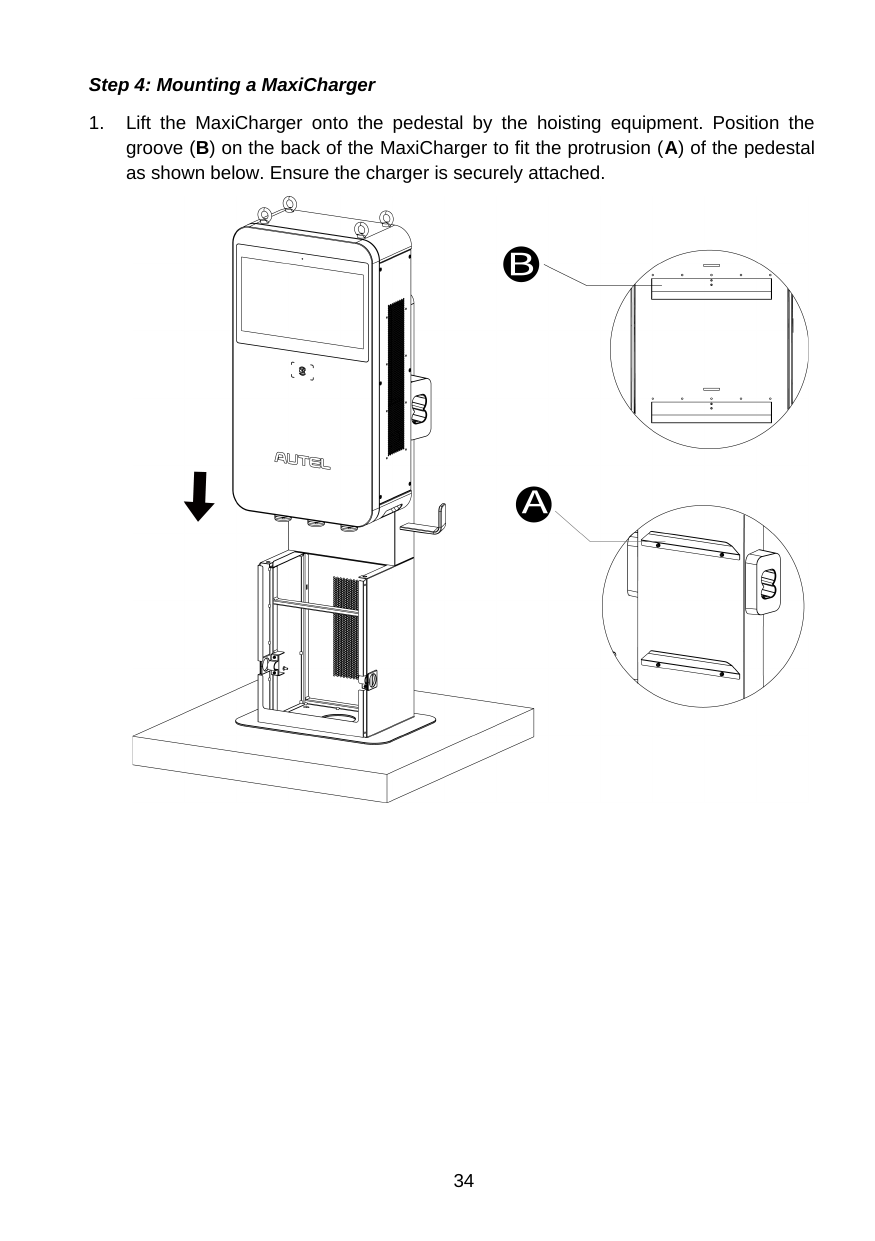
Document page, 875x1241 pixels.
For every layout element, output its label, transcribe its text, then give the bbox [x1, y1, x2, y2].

text Step 4: Mounting a MaxiCharger [89, 72, 815, 97]
list Lift the MaxiCharger onto the pedestal by the hoisting equipment. Position the groove (B) on the back of the MaxiCharger to fit the protrusion (A) of the pedestal as shown below. Ensure the charger is securely attached. [89, 109, 815, 184]
picture [132, 196, 809, 803]
